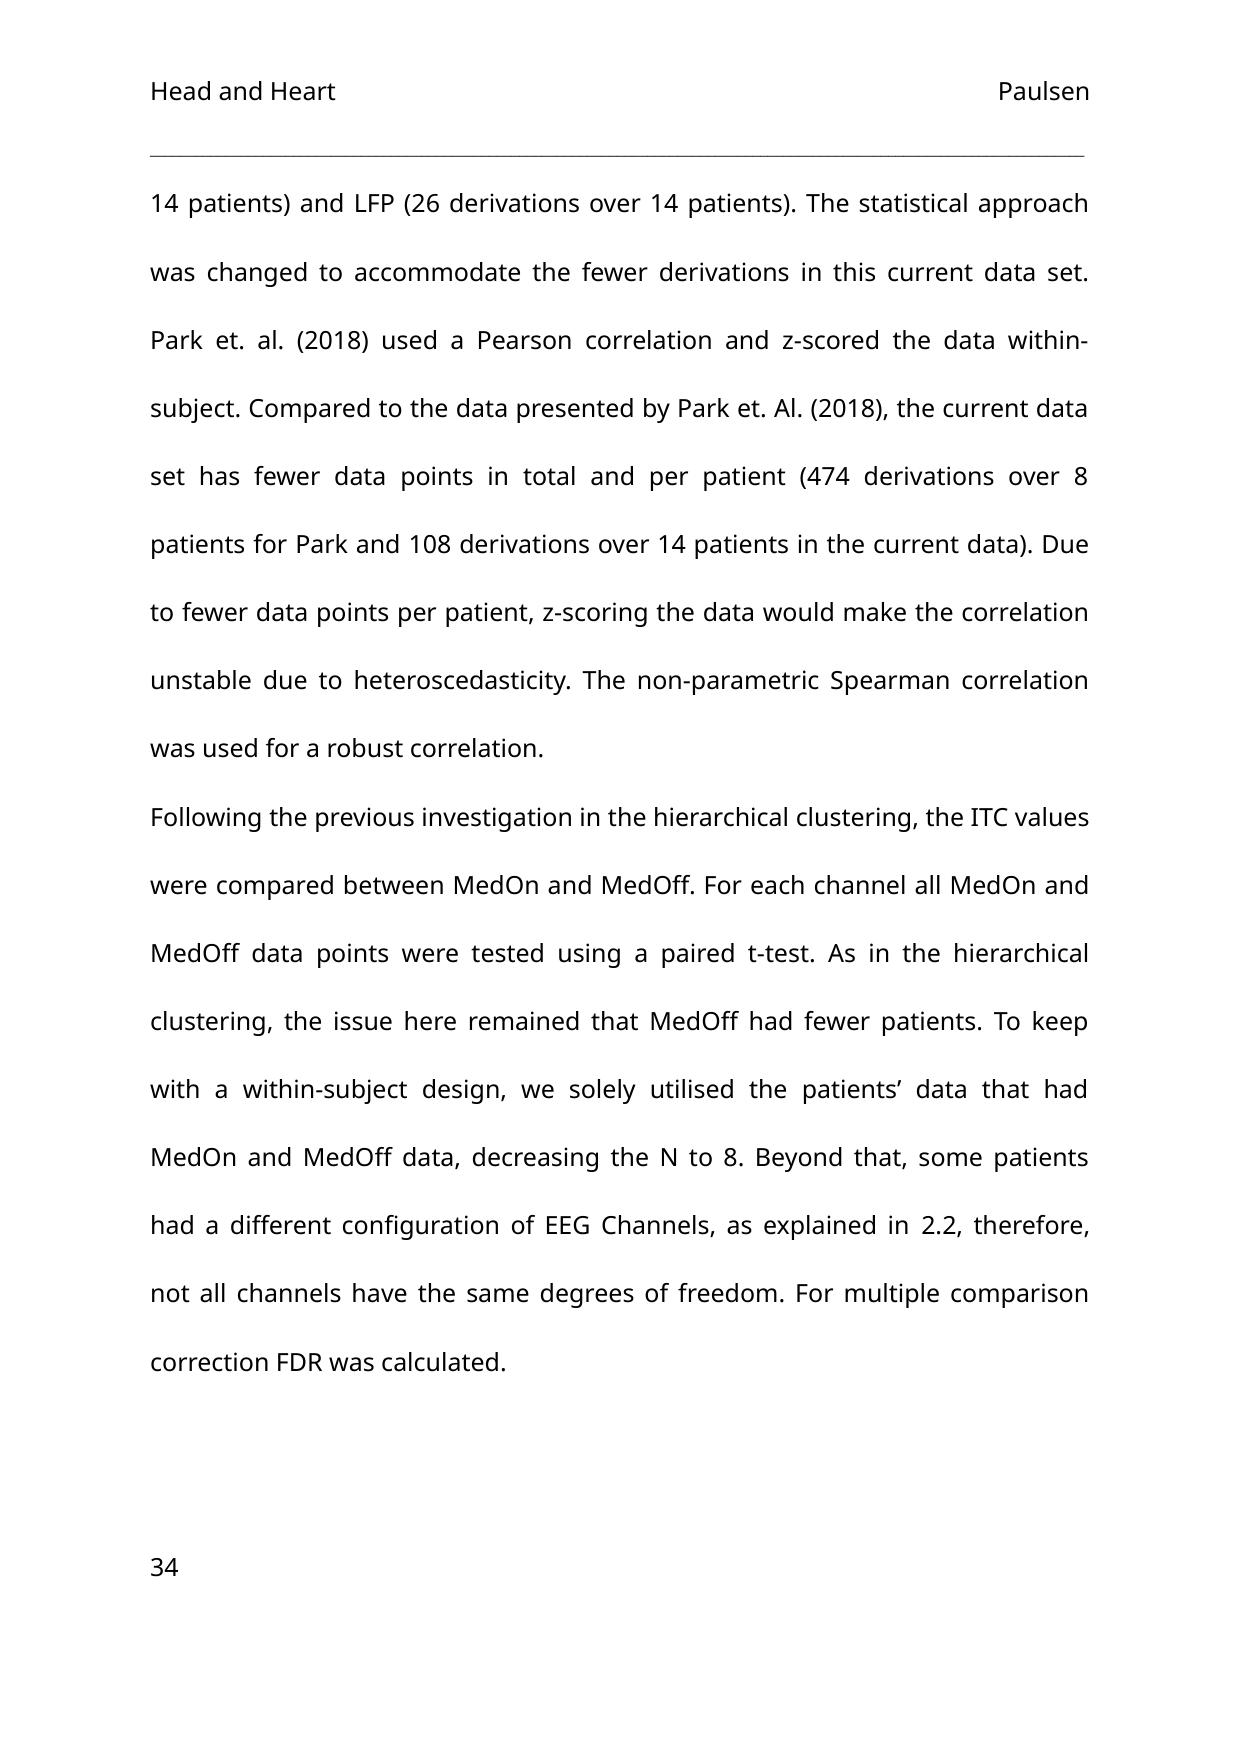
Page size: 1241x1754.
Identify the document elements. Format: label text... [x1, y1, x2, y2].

text Following the previous investigation in the hierarchical clustering, the ITC values were compared between MedOn and MedOff. For each channel all MedOn and MedOff data points were tested using a paired t-test. As in the hierarchical clustering, the issue here remained that MedOff had fewer patients. To keep with a within-subject design, we solely utilised the patients’ data that had MedOn and MedOff data, decreasing the N to 8. Beyond that, some patients had a different configuration of EEG Channels, as explained in 2.2, therefore, not all channels have the same degrees of freedom. For multiple comparison correction FDR was calculated. [150, 799, 1090, 1378]
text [150, 186, 1090, 765]
